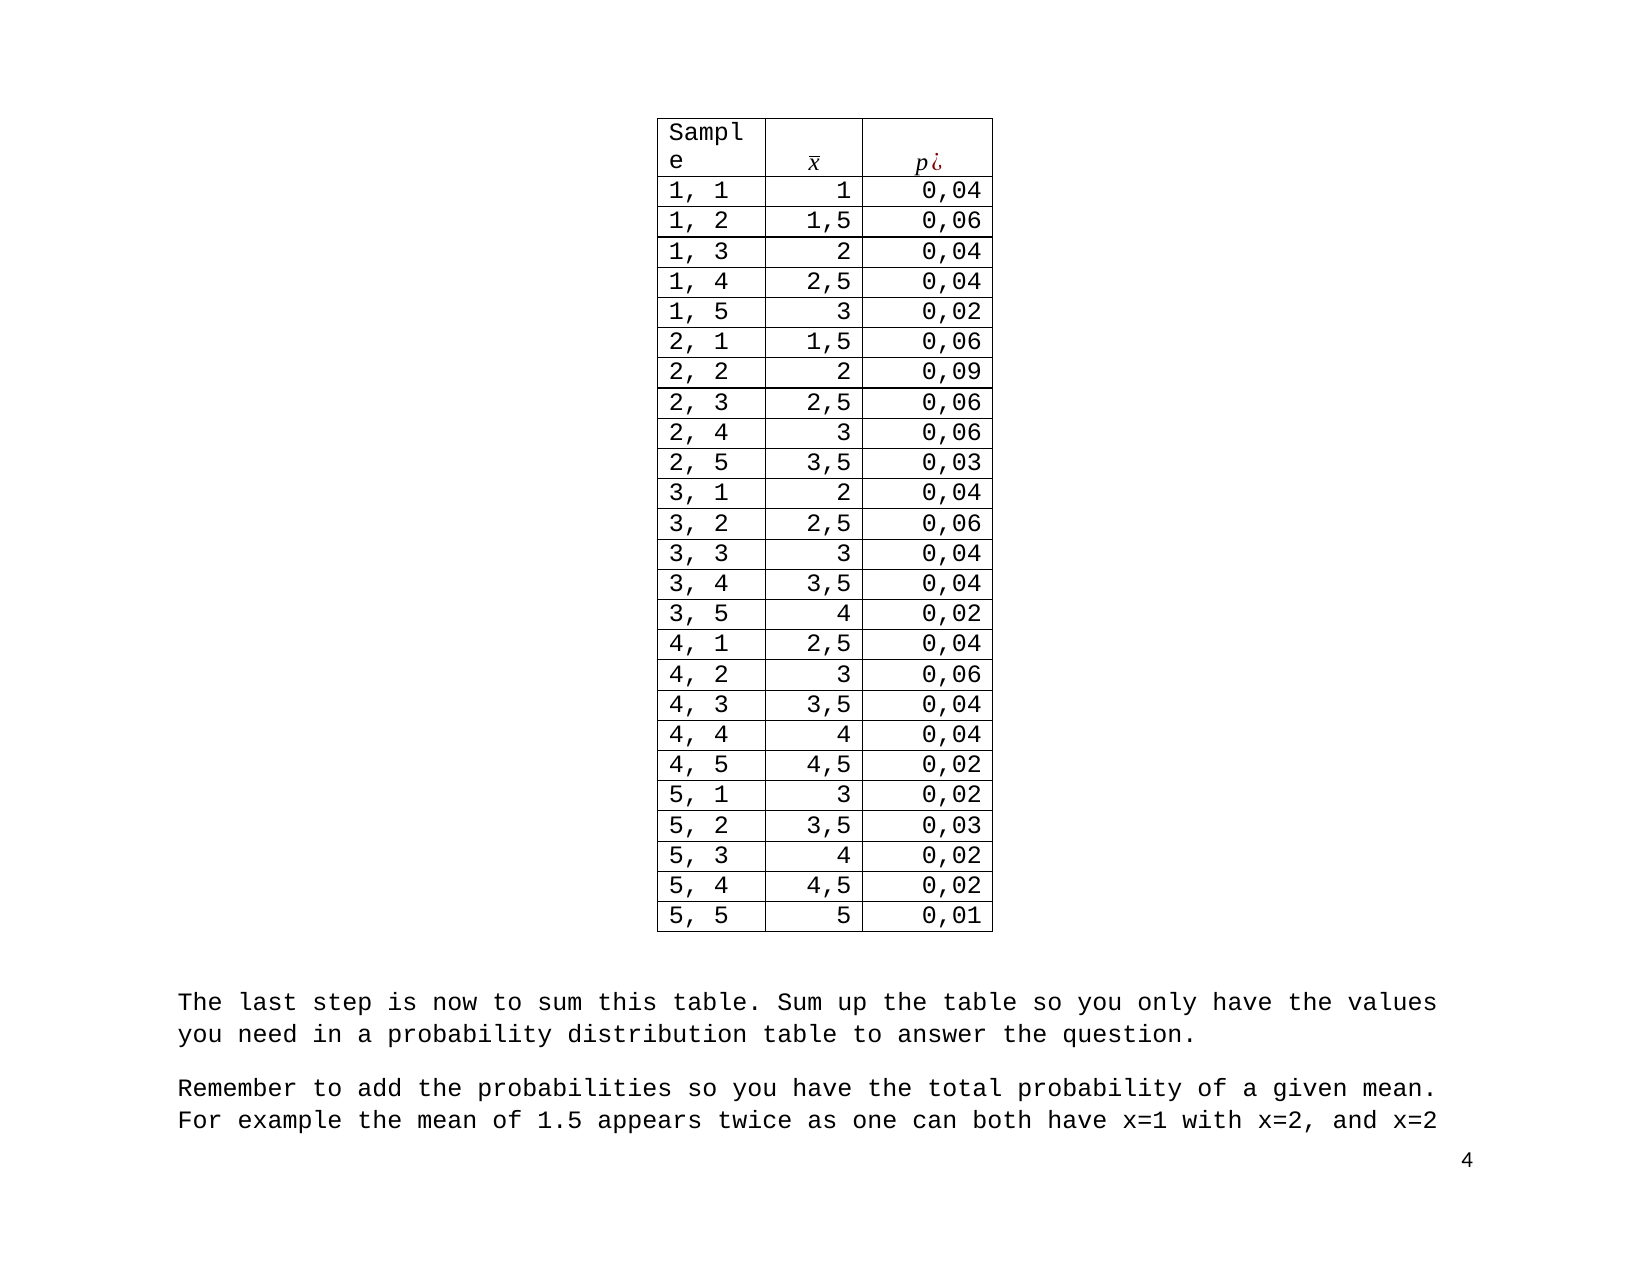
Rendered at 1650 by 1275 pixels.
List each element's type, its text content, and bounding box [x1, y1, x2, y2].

table_cell 2, 4 [658, 419, 765, 448]
table_cell 0,04 [863, 268, 992, 297]
table_cell 5 [766, 902, 862, 931]
table_cell 2,5 [766, 389, 862, 418]
table_cell 0,04 [863, 479, 992, 508]
table_cell 1,5 [766, 207, 862, 236]
table_cell 1, 1 [658, 177, 765, 206]
table_cell 5, 1 [658, 781, 765, 810]
table_cell 2, 3 [658, 389, 765, 418]
table_cell 1, 5 [658, 298, 765, 327]
table_cell 2, 2 [658, 358, 765, 387]
table_cell 3, 3 [658, 540, 765, 569]
table_cell 3 [766, 781, 862, 810]
table_cell 0,03 [863, 449, 992, 478]
table_cell 3 [766, 540, 862, 569]
table_cell 2, 1 [658, 328, 765, 357]
table_cell 2,5 [766, 268, 862, 297]
table_header [766, 119, 862, 176]
table_cell 2, 5 [658, 449, 765, 478]
table_cell 2,5 [766, 509, 862, 538]
table_cell 1, 2 [658, 207, 765, 236]
table_cell 2 [766, 479, 862, 508]
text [177, 1075, 1473, 1136]
table_cell 5, 2 [658, 811, 765, 841]
table_cell 0,01 [863, 902, 992, 931]
table_cell 1 [766, 177, 862, 206]
table_cell 2 [766, 358, 862, 387]
table_cell 3,5 [766, 811, 862, 841]
table_cell 2,5 [766, 630, 862, 659]
table_cell 0,02 [863, 751, 992, 780]
table_cell 0,06 [863, 419, 992, 448]
table_cell 3 [766, 419, 862, 448]
table_cell 4,5 [766, 751, 862, 780]
table_cell 5, 3 [658, 842, 765, 871]
table_cell 0,02 [863, 842, 992, 871]
table_cell 0,04 [863, 630, 992, 659]
table_cell 0,02 [863, 600, 992, 629]
table_header Sample [658, 119, 765, 176]
table_cell 1, 4 [658, 268, 765, 297]
table_cell 0,06 [863, 660, 992, 689]
table_cell 0,06 [863, 509, 992, 538]
table_cell 4 [766, 721, 862, 750]
table_cell 3, 5 [658, 600, 765, 629]
table_cell 3, 4 [658, 570, 765, 599]
table_cell 4,5 [766, 872, 862, 901]
table_cell 4 [766, 842, 862, 871]
table_cell 3, 2 [658, 509, 765, 538]
table_cell 0,04 [863, 540, 992, 569]
table_cell 0,04 [863, 691, 992, 720]
table_cell 0,06 [863, 389, 992, 418]
table_cell 1, 3 [658, 238, 765, 267]
table_cell 3,5 [766, 691, 862, 720]
table_cell 0,04 [863, 177, 992, 206]
text The last step is now to sum this table. Sum up the table so you only have the values you need in a probability distribution table to answer the question. [177, 989, 1473, 1050]
table_cell 3 [766, 298, 862, 327]
table_cell 0,09 [863, 358, 992, 387]
table_cell 0,04 [863, 570, 992, 599]
table_cell 4, 2 [658, 660, 765, 689]
table_cell 1,5 [766, 328, 862, 357]
table_cell 4, 4 [658, 721, 765, 750]
table_cell 0,04 [863, 721, 992, 750]
table_cell 4 [766, 600, 862, 629]
table_cell 0,02 [863, 298, 992, 327]
table_cell 2 [766, 238, 862, 267]
table_cell 5, 4 [658, 872, 765, 901]
table_cell 4, 5 [658, 751, 765, 780]
table_cell 0,02 [863, 872, 992, 901]
table_cell 3,5 [766, 449, 862, 478]
table_cell 4, 3 [658, 691, 765, 720]
table_cell 3, 1 [658, 479, 765, 508]
table_header [863, 119, 992, 176]
table_cell 0,06 [863, 207, 992, 236]
table_cell 5, 5 [658, 902, 765, 931]
table_cell 3,5 [766, 570, 862, 599]
table_cell 4, 1 [658, 630, 765, 659]
table_cell 3 [766, 660, 862, 689]
table_cell 0,02 [863, 781, 992, 810]
table_cell 0,03 [863, 811, 992, 841]
table_cell 0,04 [863, 238, 992, 267]
table_cell 0,06 [863, 328, 992, 357]
